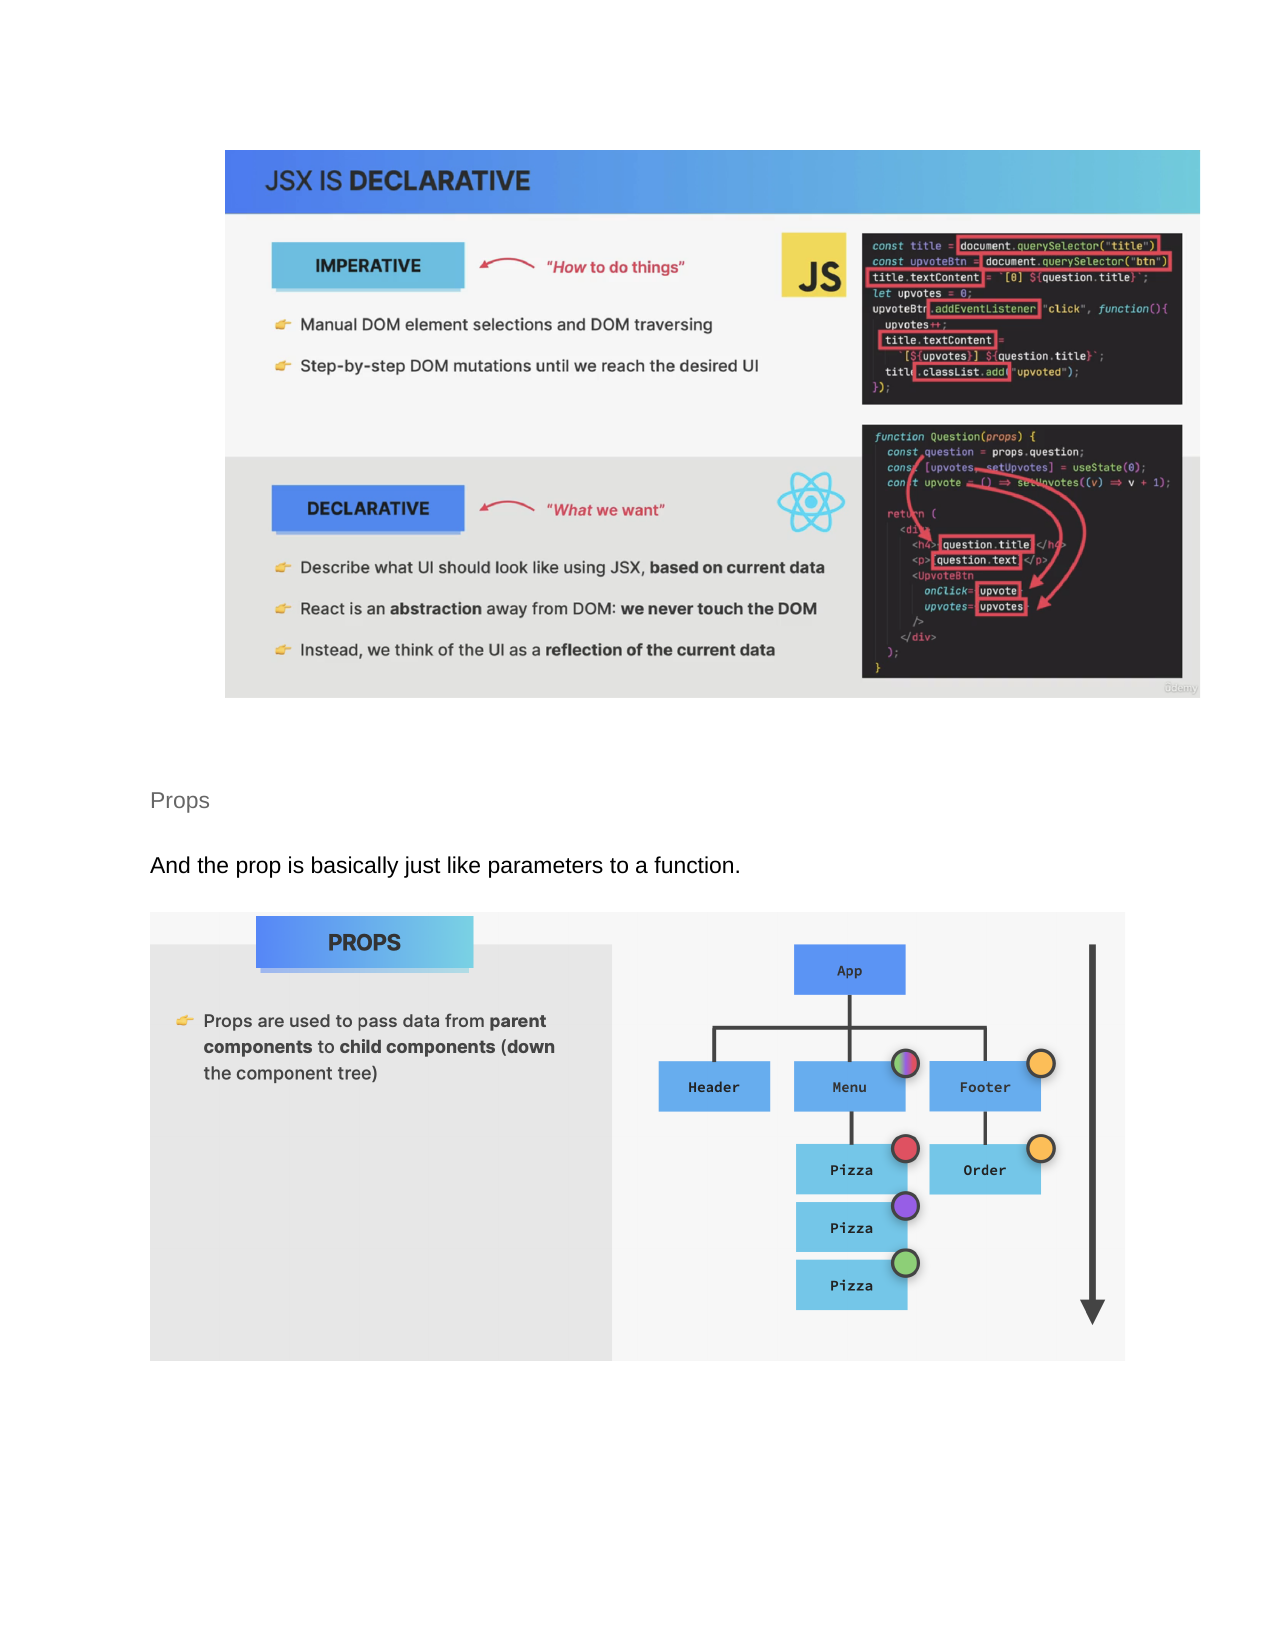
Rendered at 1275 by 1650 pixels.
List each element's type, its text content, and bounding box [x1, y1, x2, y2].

subtitle Props [150, 787, 1125, 813]
picture [225, 150, 1200, 698]
picture [150, 912, 1125, 1361]
text And the prop is basically just like parameters to a function. [150, 852, 1125, 878]
